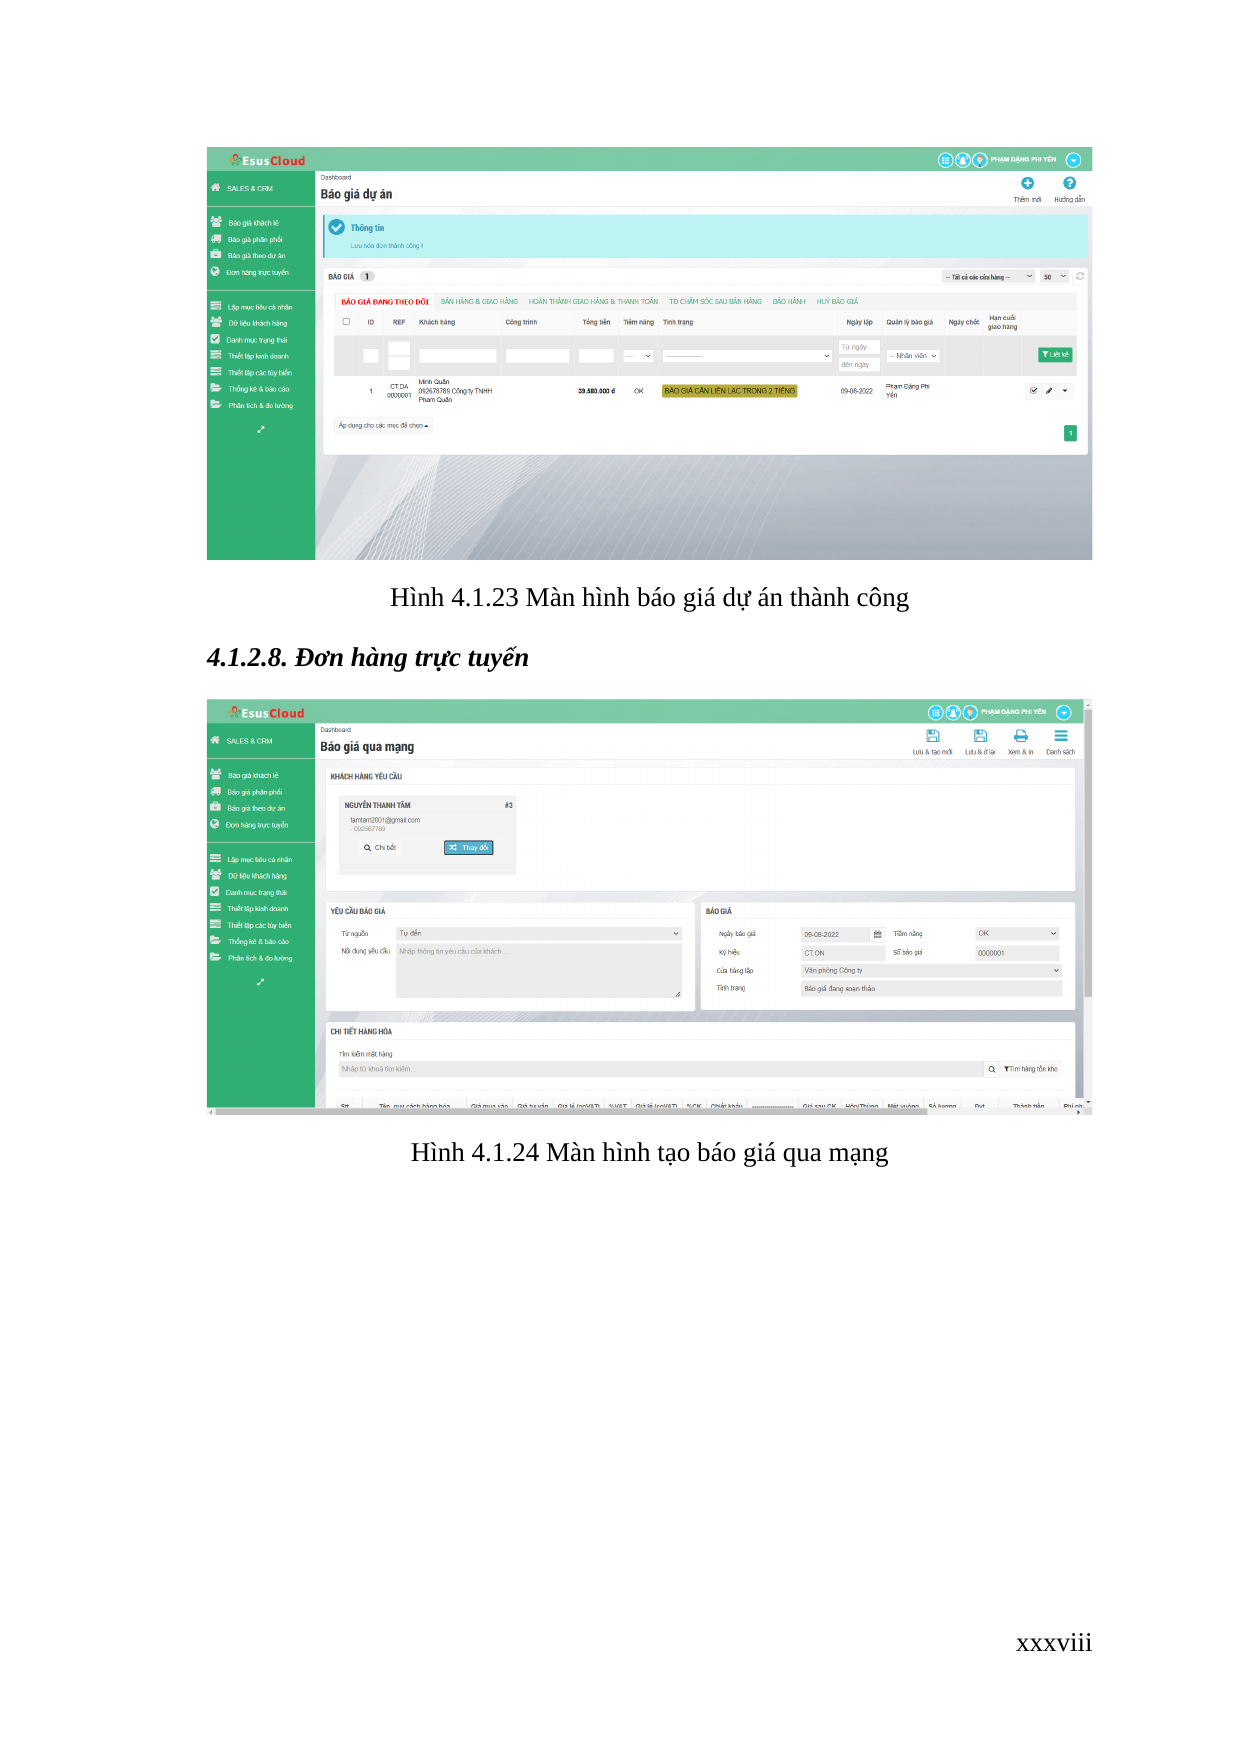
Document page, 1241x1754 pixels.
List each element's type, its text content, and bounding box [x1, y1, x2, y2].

picture [206, 699, 1093, 1115]
subtitle 4.1.2.8. Đơn hàng trực tuyến [207, 641, 1092, 672]
picture [206, 147, 1093, 560]
